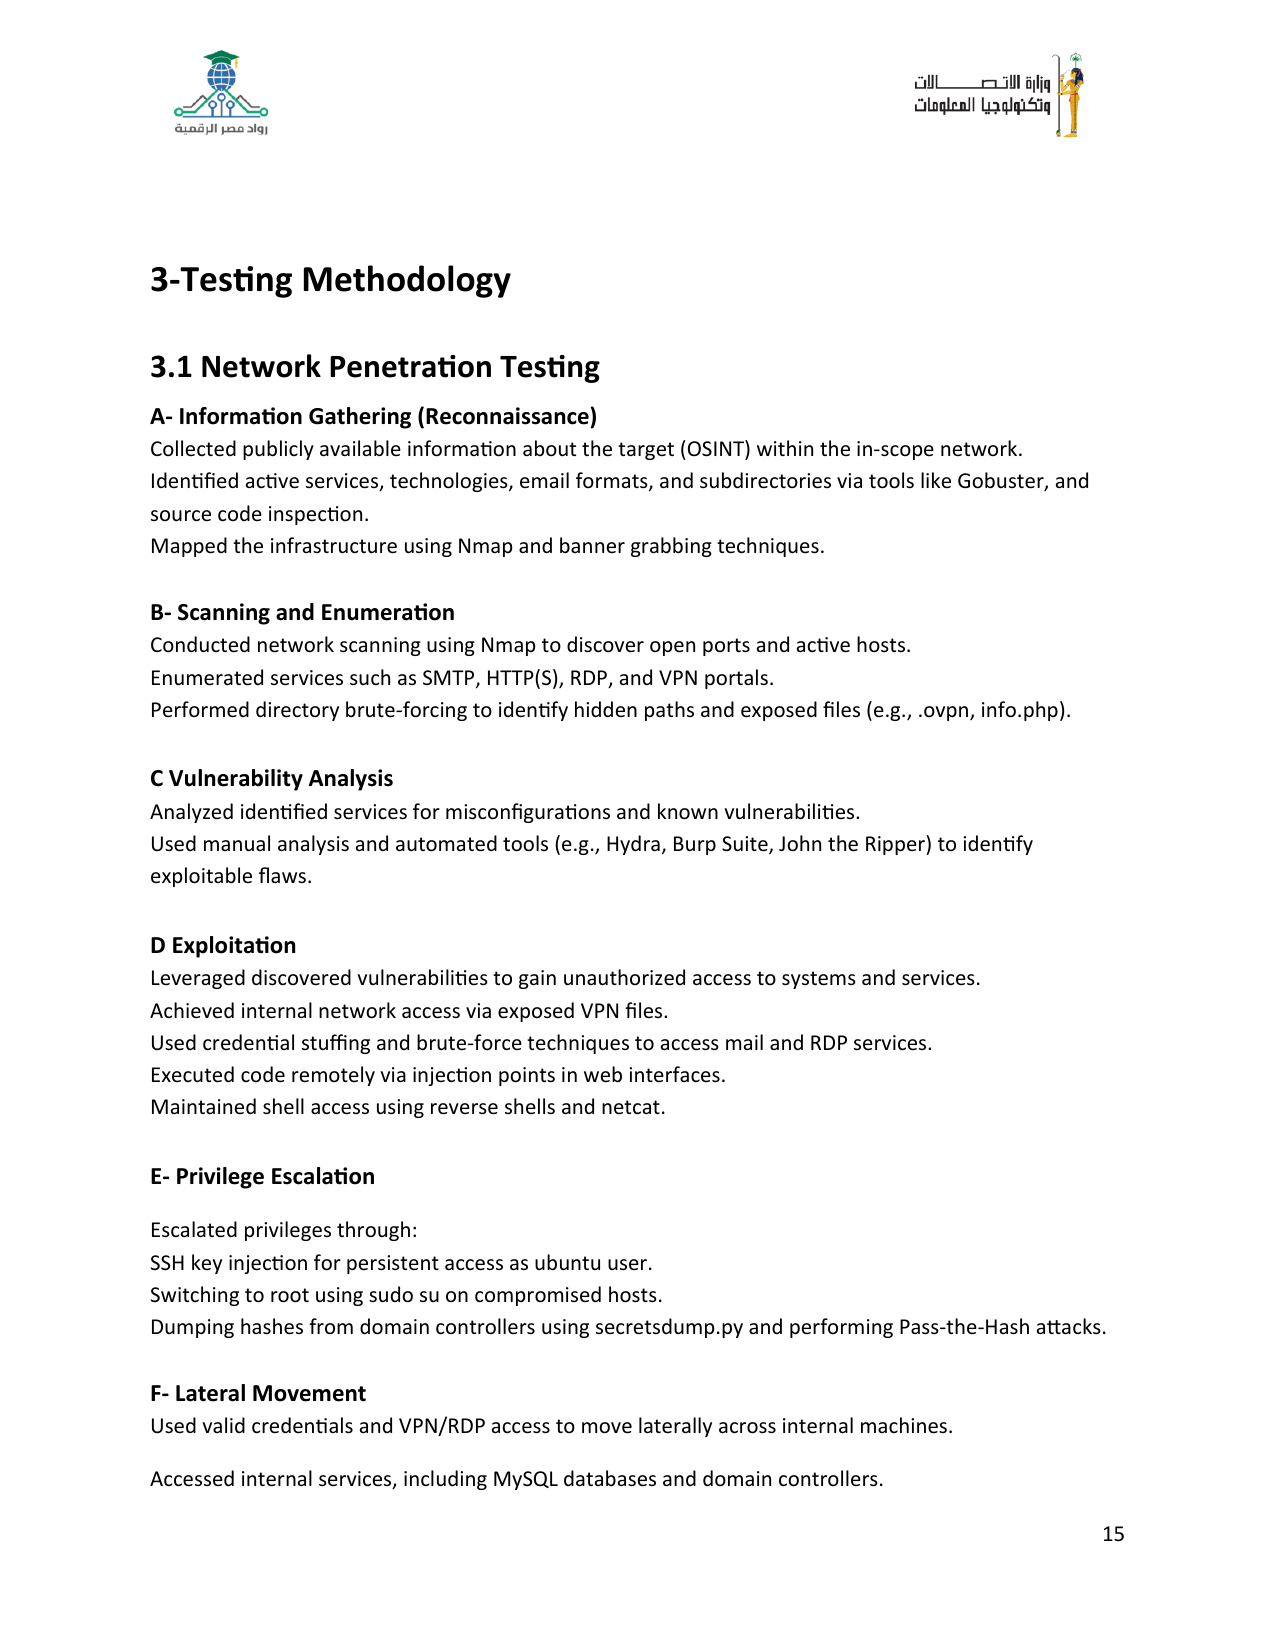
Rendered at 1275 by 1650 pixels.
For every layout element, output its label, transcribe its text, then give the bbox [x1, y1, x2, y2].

text A- Information Gathering (Reconnaissance) Collected publicly available information about the target (OSINT) within the in-scope network. Identified active services, technologies, email formats, and subdirectories via tools like Gobuster, and source code inspection. Mapped the infrastructure using Nmap and banner grabbing techniques. B- Scanning and Enumeration Conducted network scanning using Nmap to discover open ports and active hosts. Enumerated services such as SMTP, HTTP(S), RDP, and VPN portals. Performed directory brute-forcing to identify hidden paths and exposed files (e.g., .ovpn, info.php). C Vulnerability Analysis Analyzed identified services for misconfigurations and known vulnerabilities. Used manual analysis and automated tools (e.g., Hydra, Burp Suite, John the Ripper) to identify exploitable flaws. D Exploitation Leveraged discovered vulnerabilities to gain unauthorized access to systems and services. Achieved internal network access via exposed VPN files. Used credential stuffing and brute-force techniques to access mail and RDP services. Executed code remotely via injection points in web interfaces. Maintained shell access using reverse shells and netcat. E- Privilege Escalation [150, 400, 1125, 1190]
subtitle 3-Testing Methodology [150, 254, 1125, 300]
text Escalated privileges through: SSH key injection for persistent access as ubuntu user. Switching to root using sudo su on compromised hosts. Dumping hashes from domain controllers using secretsdump.py and performing Pass-the-Hash attacks. F- Lateral Movement Used valid credentials and VPN/RDP access to move laterally across internal machines. [150, 1216, 1125, 1439]
picture [883, 44, 1107, 148]
subtitle 3.1 Network Penetration Testing [150, 345, 1125, 385]
text Accessed internal services, including MySQL databases and domain controllers. [150, 1464, 1125, 1493]
picture [150, 44, 289, 148]
